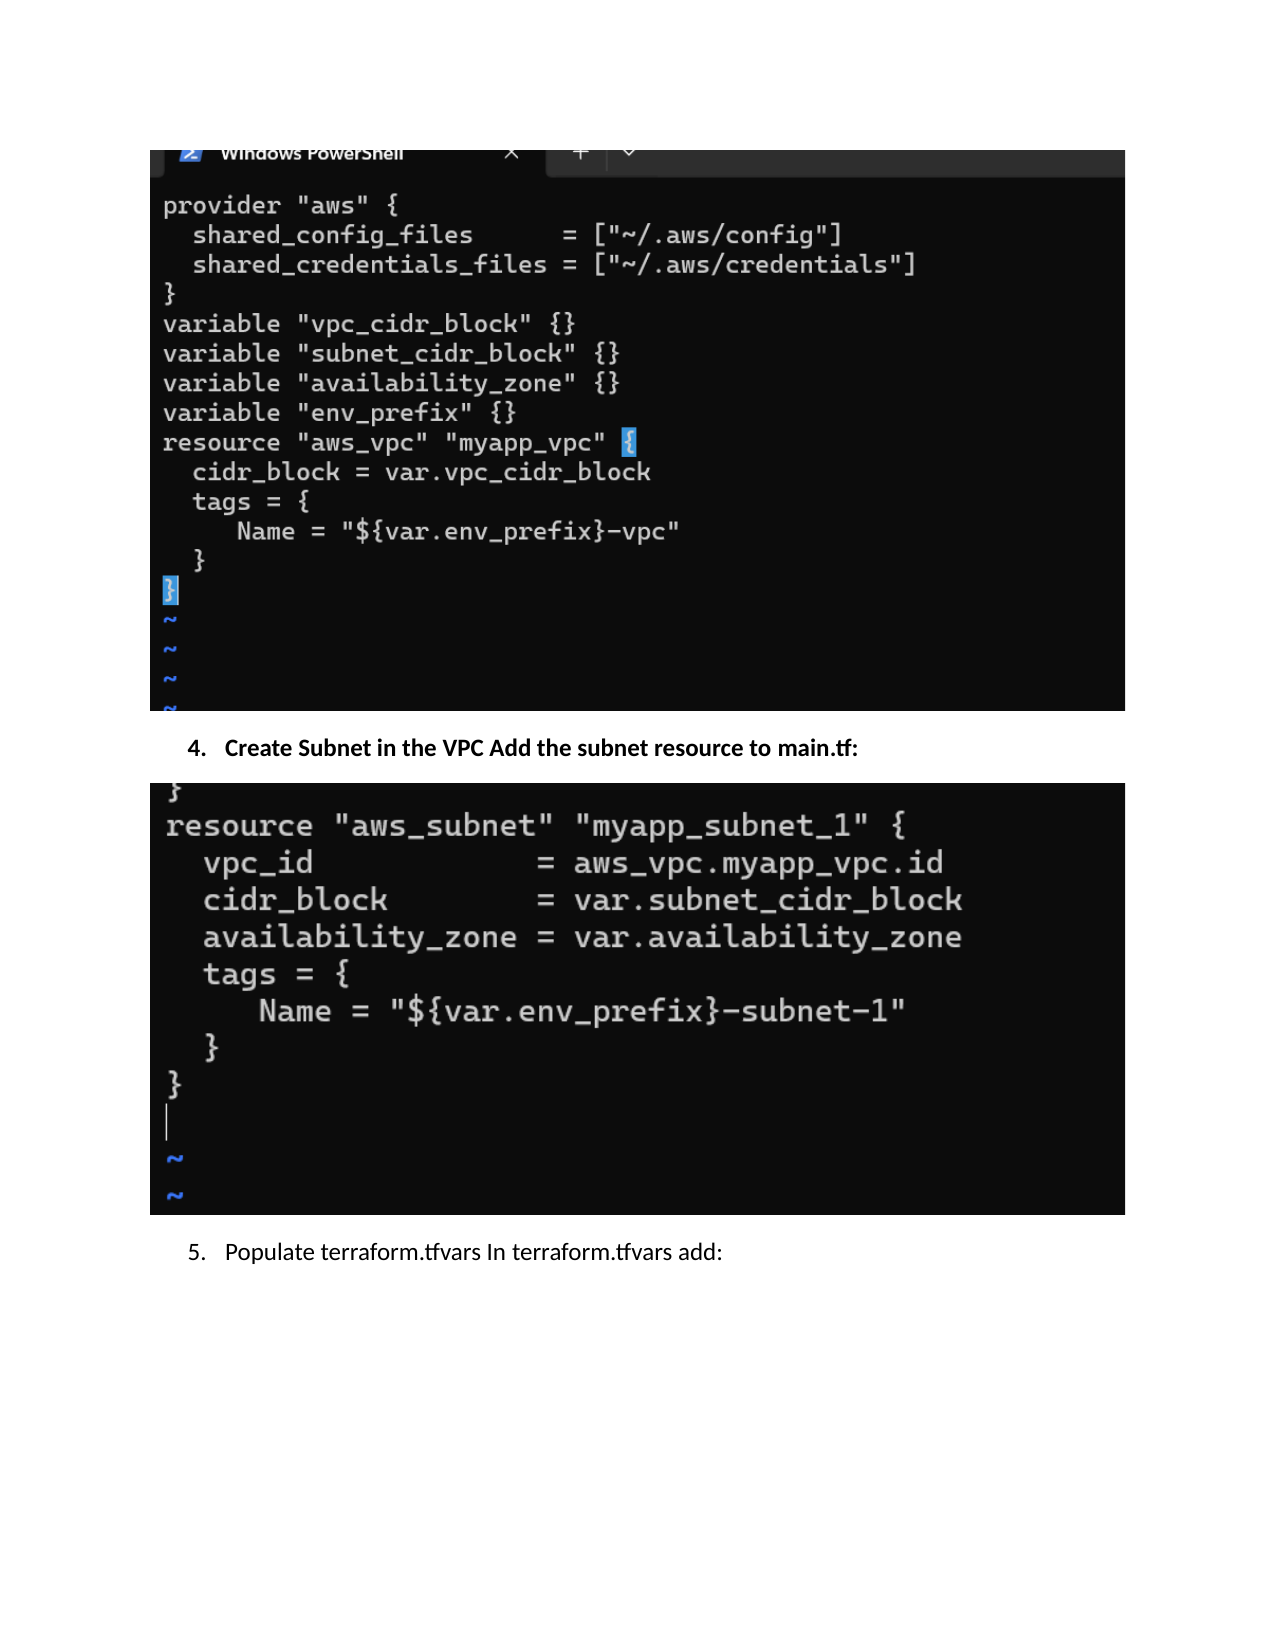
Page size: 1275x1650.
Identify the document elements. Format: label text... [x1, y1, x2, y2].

list Populate terraform.tfvars In terraform.tfvars add: [187, 1236, 1125, 1267]
list Create Subnet in the VPC Add the subnet resource to main.tf: [187, 732, 1125, 763]
picture [150, 783, 1125, 1215]
picture [150, 150, 1125, 711]
